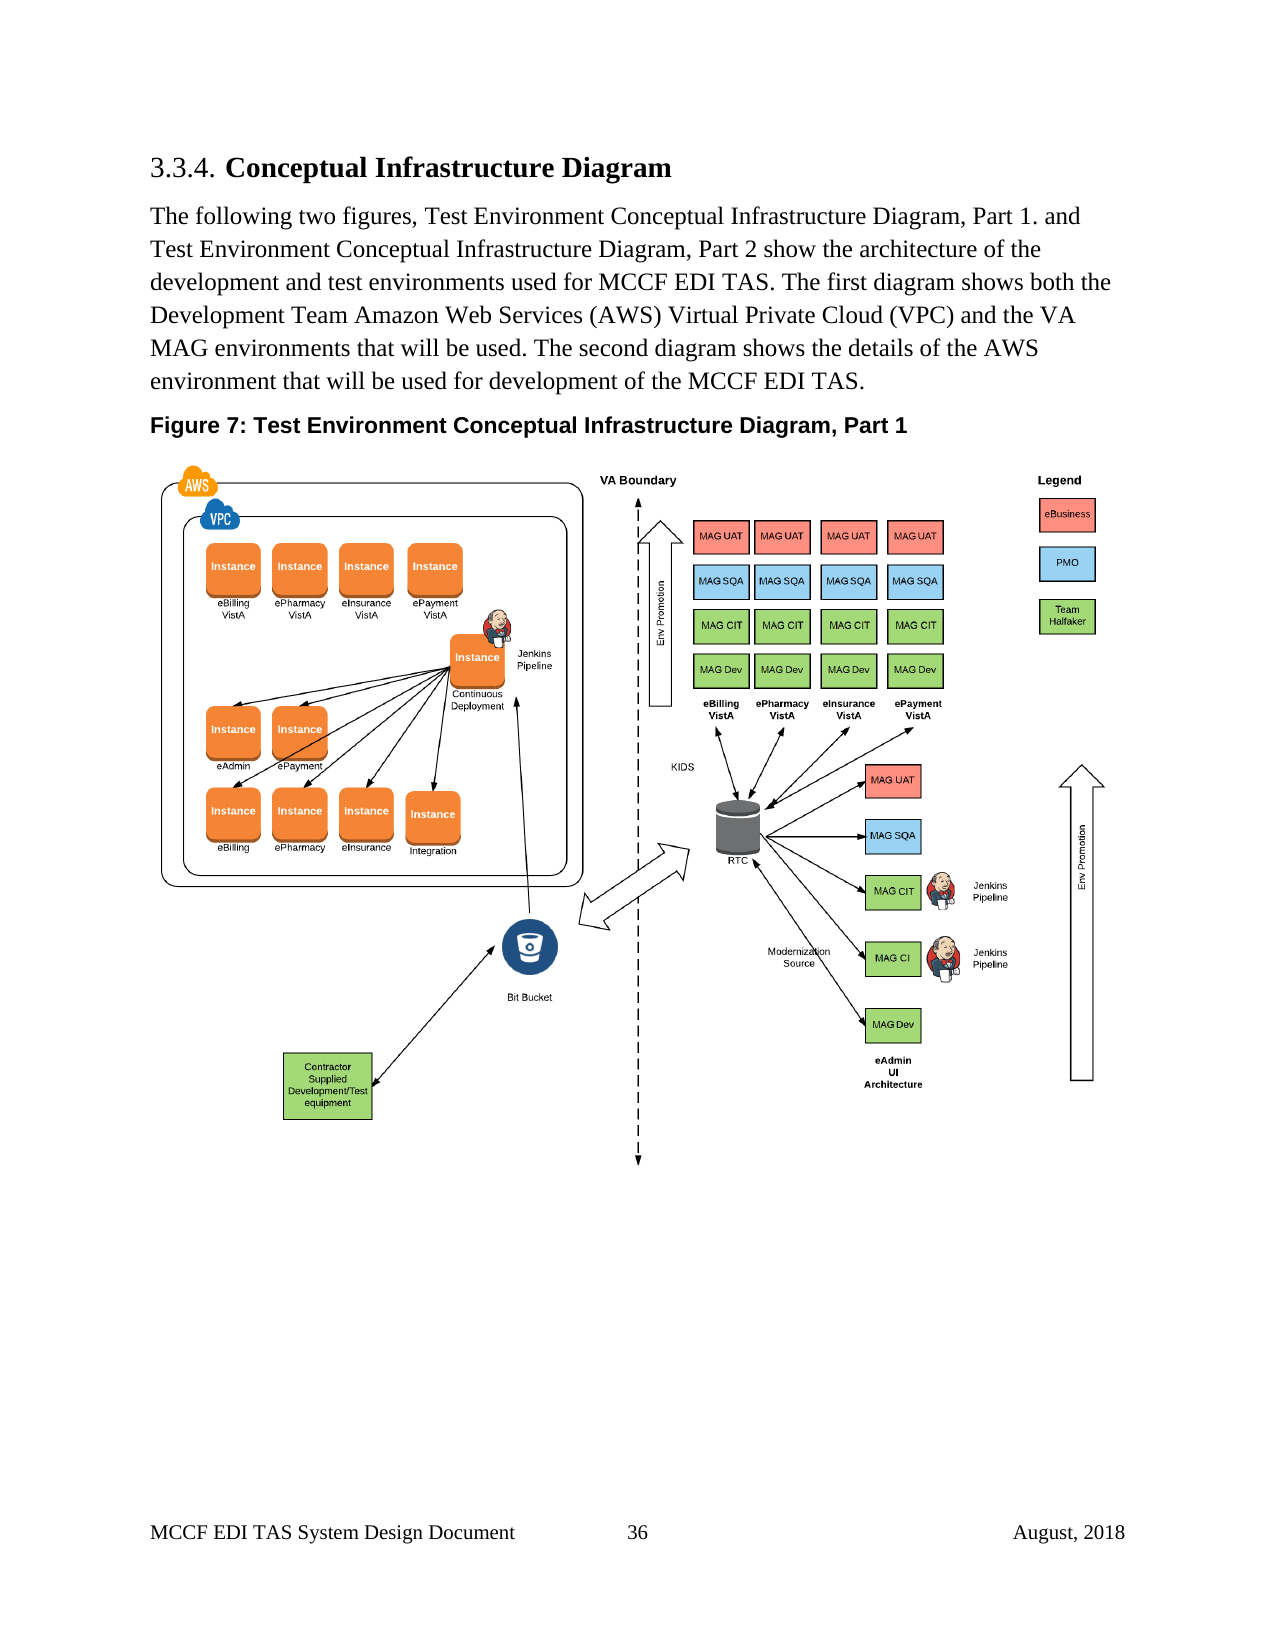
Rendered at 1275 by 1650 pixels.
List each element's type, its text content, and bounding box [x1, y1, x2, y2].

picture [150, 454, 1125, 1208]
subtitle Conceptual Infrastructure Diagram [150, 150, 1125, 183]
text The following two figures, Test Environment Conceptual Infrastructure Diagram, Part 1. and Test Environment Conceptual Infrastructure Diagram, Part 2 show the architecture of the development and test environments used for MCCF EDI TAS. The first diagram shows both the Development Team Amazon Web Services (AWS) Virtual Private Cloud (VPC) and the VA MAG environments that will be used. The second diagram shows the details of the AWS environment that will be used for development of the MCCF EDI TAS. [150, 201, 1125, 395]
